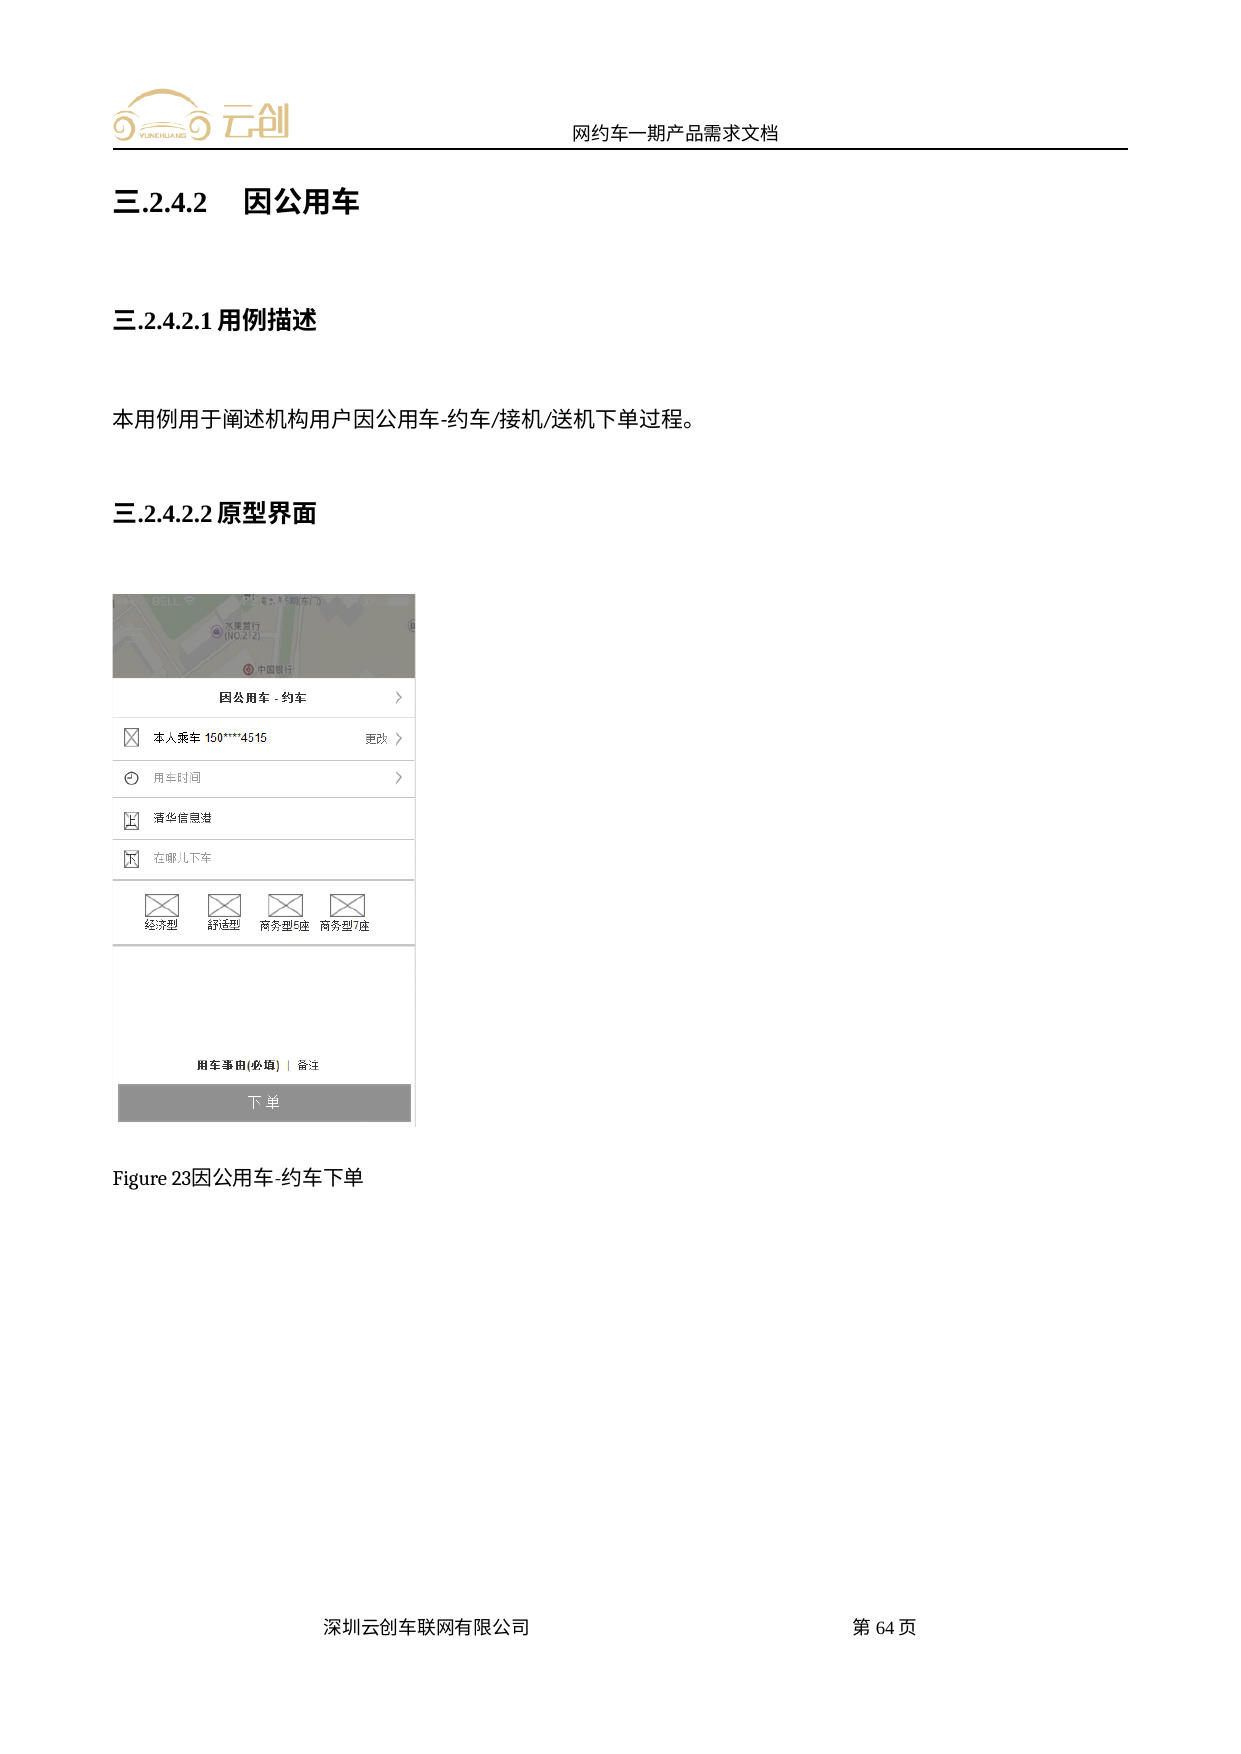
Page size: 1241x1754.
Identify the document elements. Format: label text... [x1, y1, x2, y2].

subtitle 因公用车 [112, 167, 1128, 232]
text 本用例用于阐述机构用户因公用车-约车/接机/送机下单过程。 [112, 401, 1128, 434]
subtitle 用例描述 [112, 286, 1128, 351]
picture [112, 594, 416, 1127]
picture [112, 88, 289, 141]
subtitle 原型界面 [112, 479, 1128, 544]
